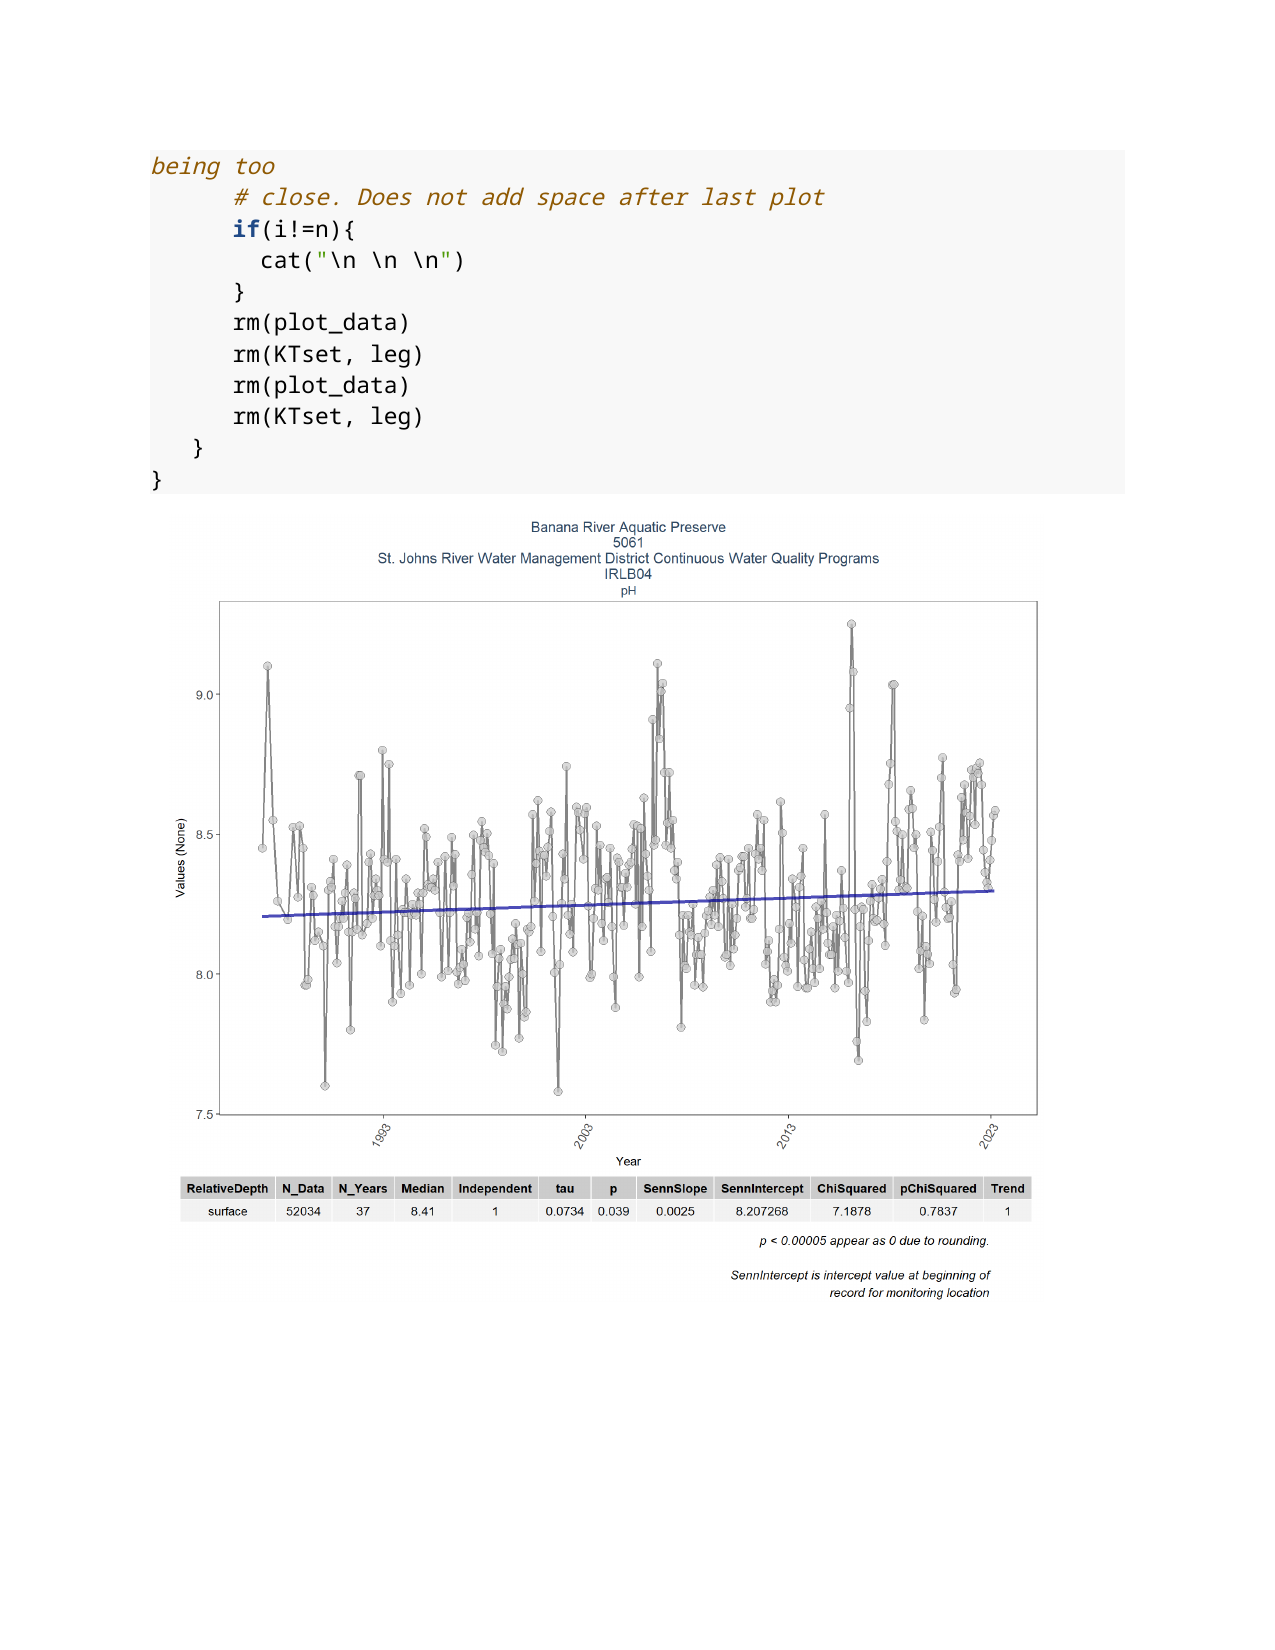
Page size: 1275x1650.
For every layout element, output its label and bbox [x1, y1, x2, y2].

text [150, 150, 1125, 494]
picture [168, 514, 1044, 1302]
